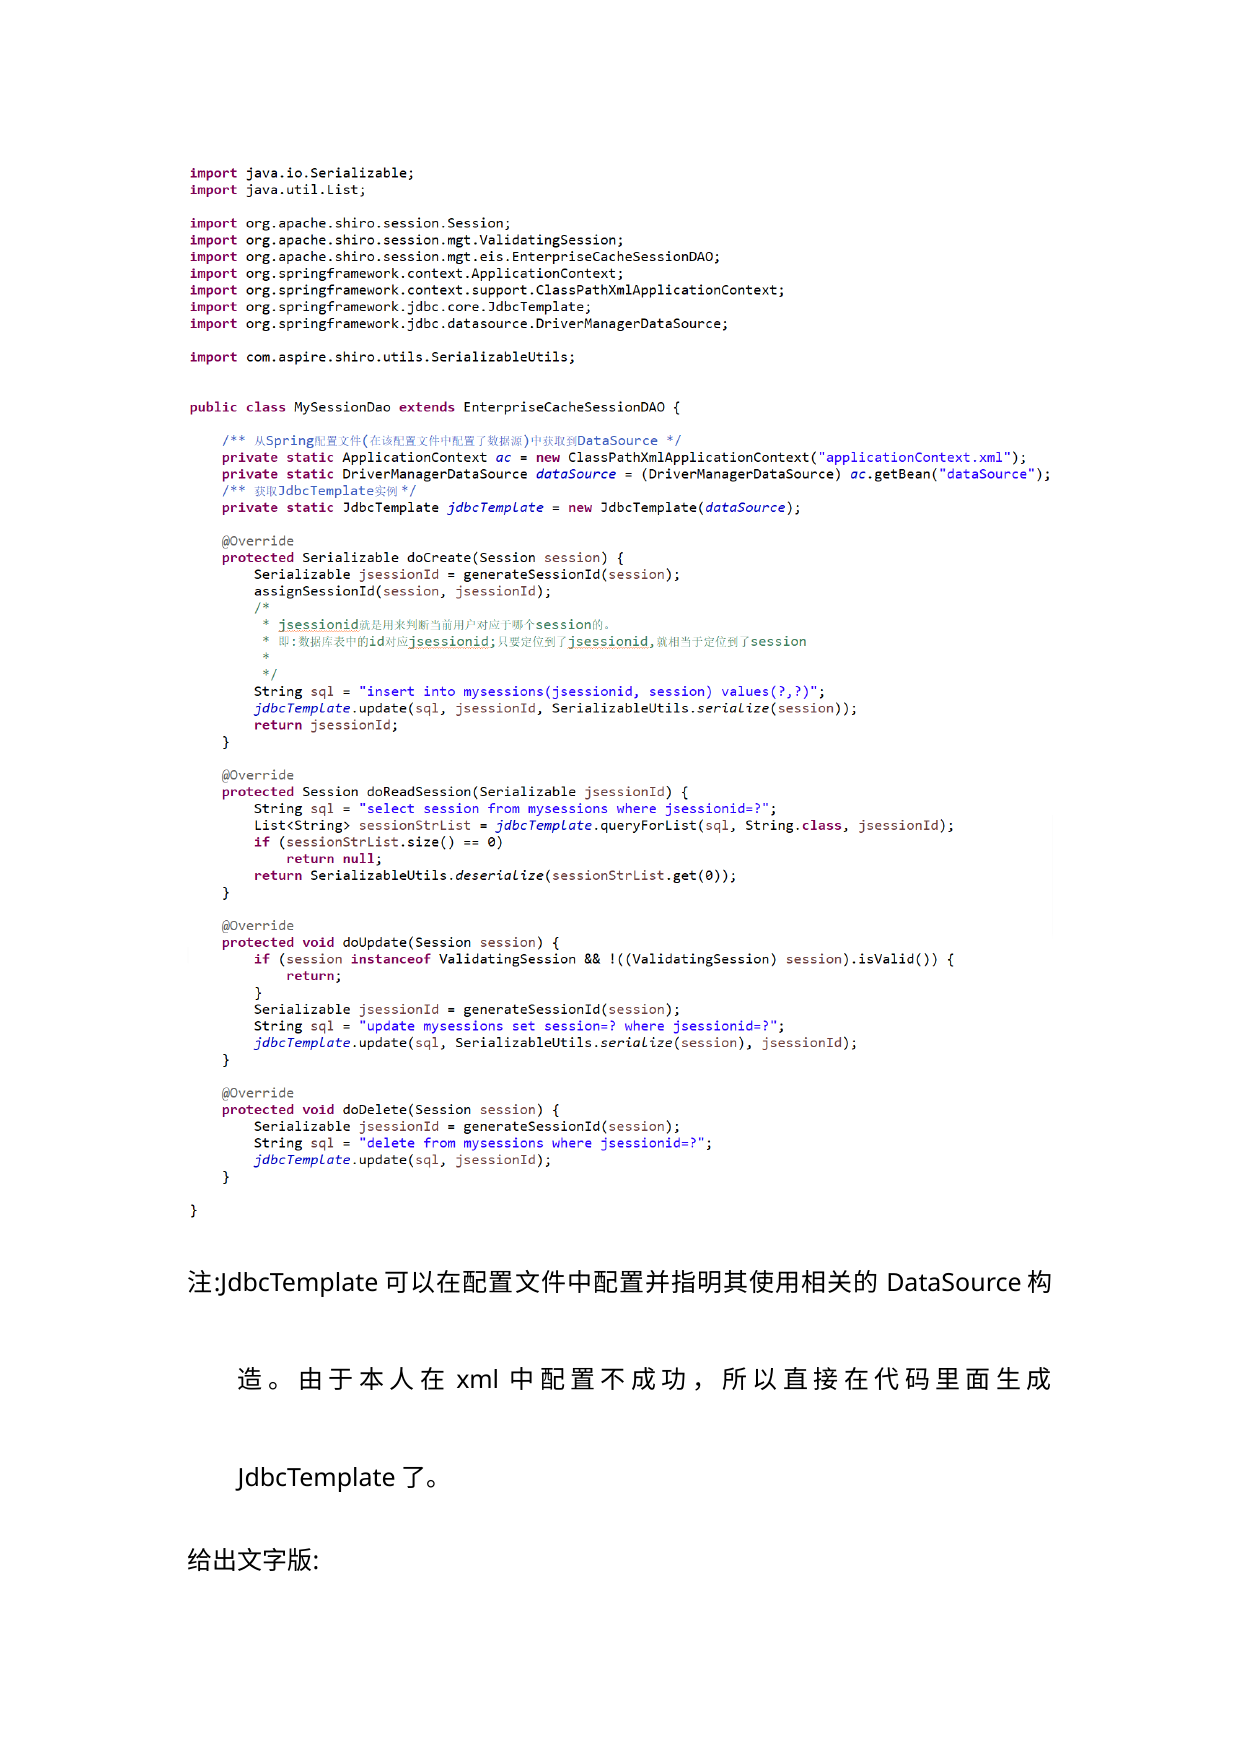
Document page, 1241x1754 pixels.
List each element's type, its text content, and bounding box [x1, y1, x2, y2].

list 注:JdbcTemplate可以在配置文件中配置并指明其使用相关的DataSource构造。由于本人在xml中配置不成功，所以直接在代码里面生成JdbcTemplate了。 [187, 1248, 1053, 1508]
picture [188, 162, 1053, 1224]
list 给出文字版: [187, 1526, 1053, 1591]
